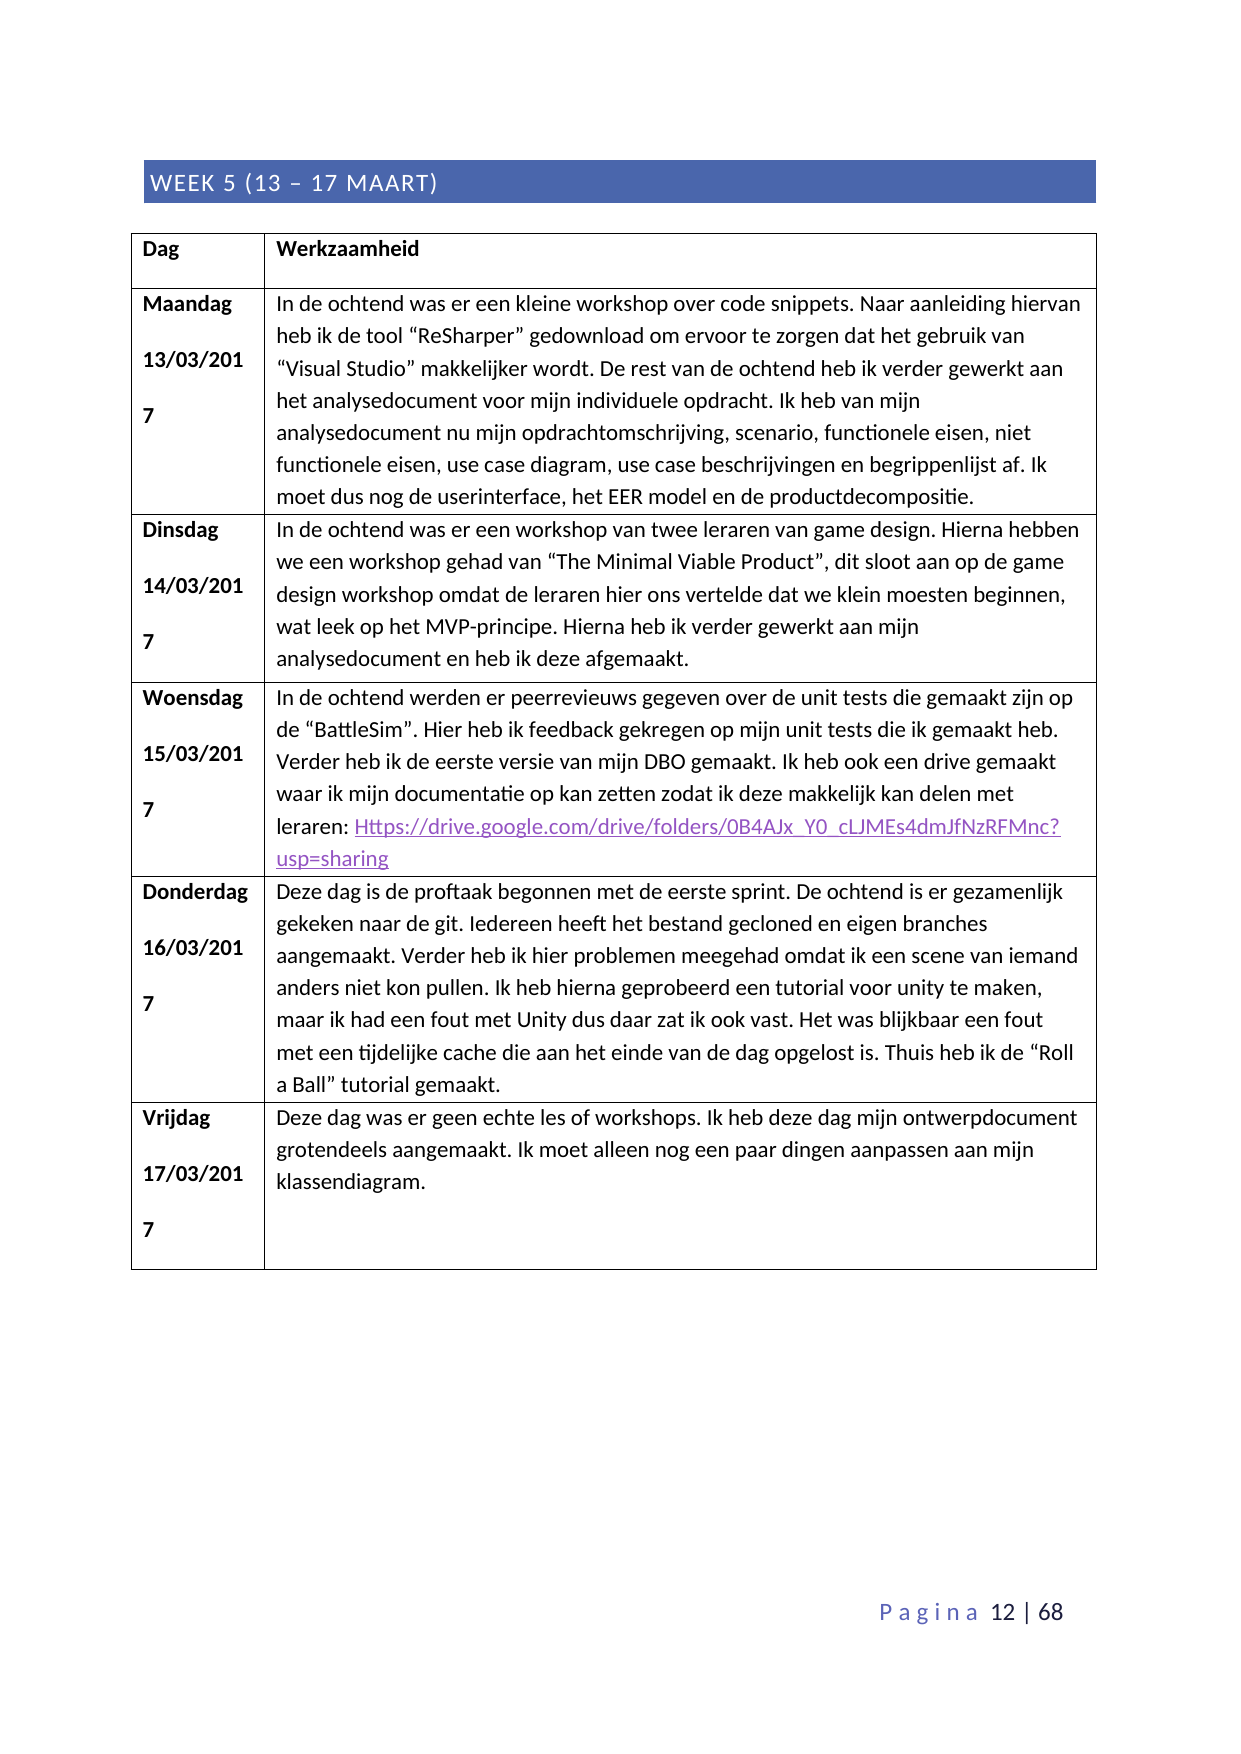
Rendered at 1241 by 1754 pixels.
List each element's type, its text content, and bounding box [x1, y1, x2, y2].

table_cell In de ochtend werden er peerrevieuws gegeven over de unit tests die gemaakt zijn op de “BattleSim”. Hier heb ik feedback gekregen op mijn unit tests die ik gemaakt heb. Verder heb ik de eerste versie van mijn DBO gemaakt. Ik heb ook een drive gemaakt waar ik mijn documentatie op kan zetten zodat ik deze makkelijk kan delen met leraren: Https://drive.google.com/drive/folders/0B4AJx_Y0_cLJMEs4dmJfNzRFMnc?usp=sharing [265, 683, 1096, 876]
table_cell Woensdag 15/03/2017 [132, 683, 264, 876]
table_cell In de ochtend was er een workshop van twee leraren van game design. Hierna hebben we een workshop gehad van “The Minimal Viable Product”, dit sloot aan op de game design workshop omdat de leraren hier ons vertelde dat we klein moesten beginnen, wat leek op het MVP-principe. Hierna heb ik verder gewerkt aan mijn analysedocument en heb ik deze afgemaakt. [265, 515, 1096, 682]
table_cell Vrijdag 17/03/2017 [132, 1103, 264, 1269]
table_cell In de ochtend was er een kleine workshop over code snippets. Naar aanleiding hiervan heb ik de tool “ReSharper” gedownload om ervoor te zorgen dat het gebruik van “Visual Studio” makkelijker wordt. De rest van de ochtend heb ik verder gewerkt aan het analysedocument voor mijn individuele opdracht. Ik heb van mijn analysedocument nu mijn opdrachtomschrijving, scenario, functionele eisen, niet functionele eisen, use case diagram, use case beschrijvingen en begrippenlijst af. Ik moet dus nog de userinterface, het EER model en de productdecompositie. [265, 289, 1096, 514]
table_cell Donderdag 16/03/2017 [132, 877, 264, 1102]
subtitle Week 5 (13 – 17 Maart) [150, 167, 1090, 197]
table_cell Dinsdag 14/03/2017 [132, 515, 264, 682]
table_header Werkzaamheid [265, 234, 1096, 288]
table_cell Maandag 13/03/2017 [132, 289, 264, 514]
table_header Dag [132, 234, 264, 288]
table_cell Deze dag was er geen echte les of workshops. Ik heb deze dag mijn ontwerpdocument grotendeels aangemaakt. Ik moet alleen nog een paar dingen aanpassen aan mijn klassendiagram. [265, 1103, 1096, 1269]
table_cell Deze dag is de proftaak begonnen met de eerste sprint. De ochtend is er gezamenlijk gekeken naar de git. Iedereen heeft het bestand gecloned en eigen branches aangemaakt. Verder heb ik hier problemen meegehad omdat ik een scene van iemand anders niet kon pullen. Ik heb hierna geprobeerd een tutorial voor unity te maken, maar ik had een fout met Unity dus daar zat ik ook vast. Het was blijkbaar een fout met een tijdelijke cache die aan het einde van de dag opgelost is. Thuis heb ik de “Roll a Ball” tutorial gemaakt. [265, 877, 1096, 1102]
